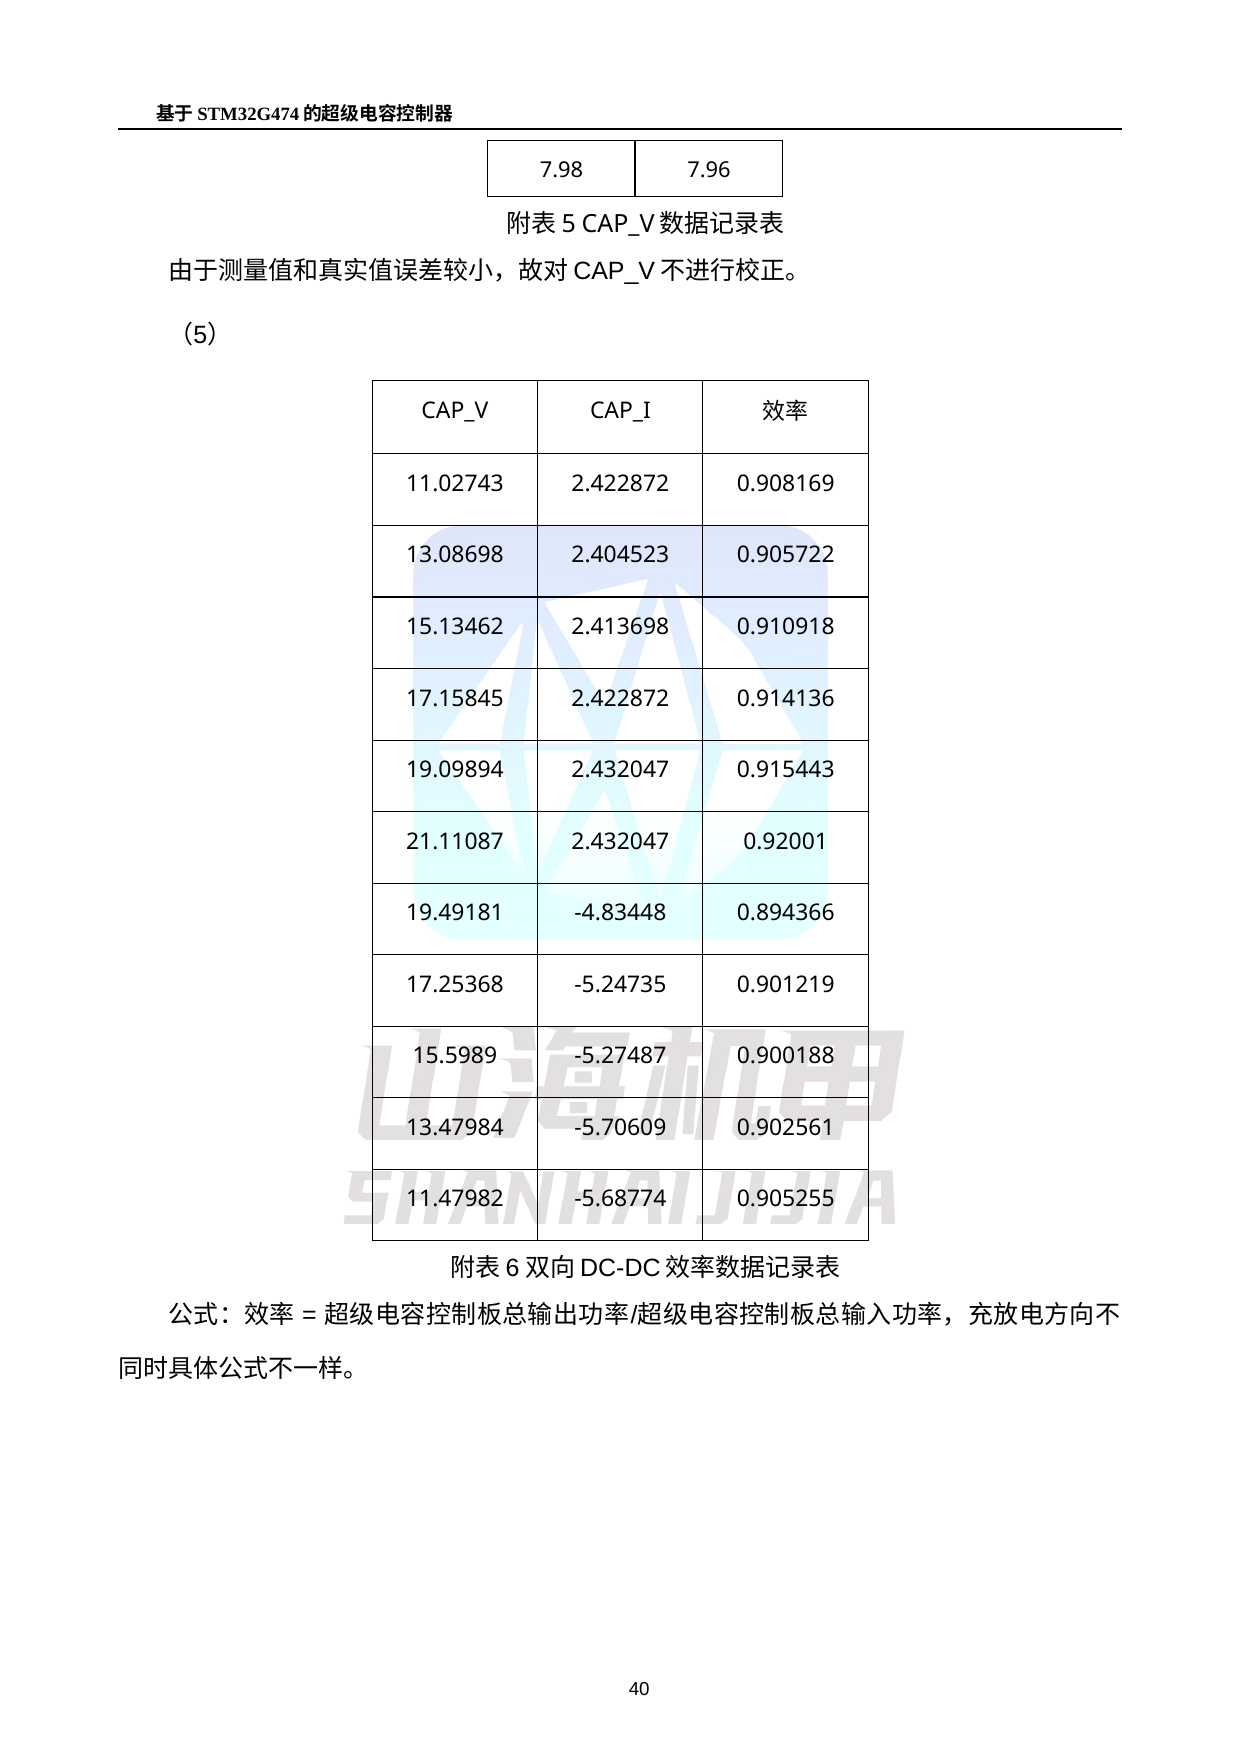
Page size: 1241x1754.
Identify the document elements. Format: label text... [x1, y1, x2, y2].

text 由于测量值和真实值误差较小，故对CAP_V不进行校正。 [118, 250, 1122, 286]
table_cell 0.915443 [703, 741, 868, 811]
table_cell 0.905255 [703, 1170, 868, 1240]
table_cell 13.08698 [373, 526, 537, 596]
table_cell -5.70609 [538, 1098, 702, 1169]
table_cell 7.98 [488, 141, 634, 196]
table_cell 0.905722 [703, 526, 868, 596]
table_cell 0.902561 [703, 1098, 868, 1169]
text 附表 6 双向DC-DC效率数据记录表 [118, 1248, 1122, 1284]
table_cell 15.13462 [373, 598, 537, 668]
table_cell 2.422872 [538, 454, 702, 525]
table_cell 11.02743 [373, 454, 537, 525]
table_cell 2.432047 [538, 812, 702, 883]
table_cell 17.25368 [373, 955, 537, 1026]
table_cell 0.900188 [703, 1027, 868, 1097]
table_cell 0.901219 [703, 955, 868, 1026]
table_cell 15.5989 [373, 1027, 537, 1097]
table_cell 0.908169 [703, 454, 868, 525]
table_cell -4.83448 [538, 884, 702, 954]
text 附表 5 CAP_V数据记录表 [118, 203, 1122, 240]
table_header 效率 [703, 381, 868, 453]
table_cell 2.432047 [538, 741, 702, 811]
table_header CAP_V [373, 381, 537, 453]
text （5） [118, 315, 1122, 351]
table_cell 17.15845 [373, 669, 537, 739]
table_cell 19.09894 [373, 741, 537, 811]
table_cell 0.92001 [703, 812, 868, 883]
table_cell 21.11087 [373, 812, 537, 883]
table_cell 13.47984 [373, 1098, 537, 1169]
table_cell 0.910918 [703, 598, 868, 668]
table_header CAP_I [538, 381, 702, 453]
text 公式：效率 = 超级电容控制板总输出功率/超级电容控制板总输入功率，充放电方向不同时具体公式不一样。 [118, 1294, 1122, 1385]
table_cell 19.49181 [373, 884, 537, 954]
table_cell 2.422872 [538, 669, 702, 739]
table_cell 7.96 [636, 141, 782, 196]
table_cell 0.894366 [703, 884, 868, 954]
table_cell 2.404523 [538, 526, 702, 596]
table_cell -5.27487 [538, 1027, 702, 1097]
table_cell 2.413698 [538, 598, 702, 668]
table_cell 11.47982 [373, 1170, 537, 1240]
table_cell 0.914136 [703, 669, 868, 739]
table_cell -5.68774 [538, 1170, 702, 1240]
table_cell -5.24735 [538, 955, 702, 1026]
